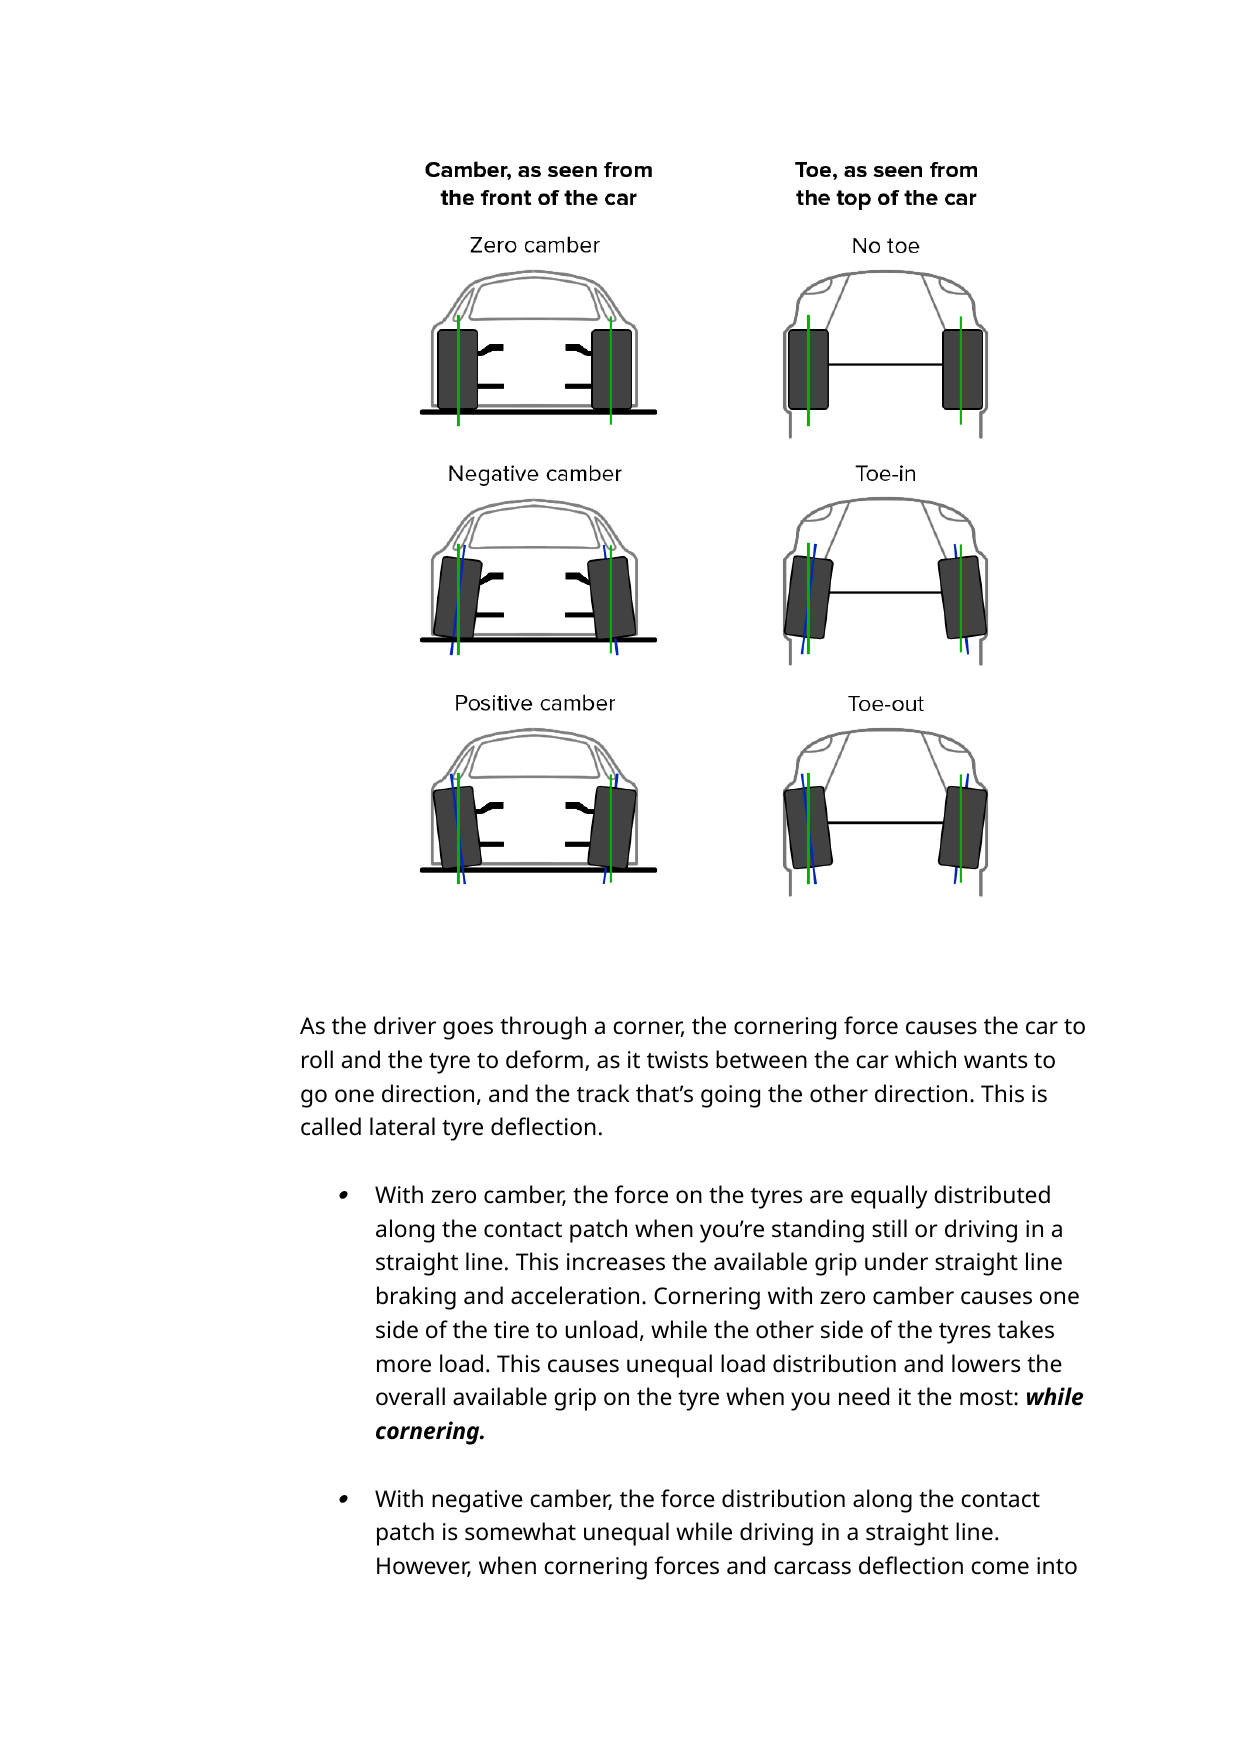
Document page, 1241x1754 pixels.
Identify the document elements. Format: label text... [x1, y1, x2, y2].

picture [364, 150, 1061, 924]
list As the driver goes through a corner, the cornering force causes the car to roll and the tyre to deform, as it twists between the car which wants to go one direction, and the track that’s going the other direction. This is called lateral tyre deflection. [300, 1010, 1090, 1143]
list With zero camber, the force on the tyres are equally distributed along the contact patch when you’re standing still or driving in a straight line. This increases the available grip under straight line braking and acceleration. Cornering with zero camber causes one side of the tire to unload, while the other side of the tyres takes more load. This causes unequal load distribution and lowers the overall available grip on the tyre when you need it the most: while cornering. [337, 1179, 1090, 1446]
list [337, 1483, 1090, 1581]
